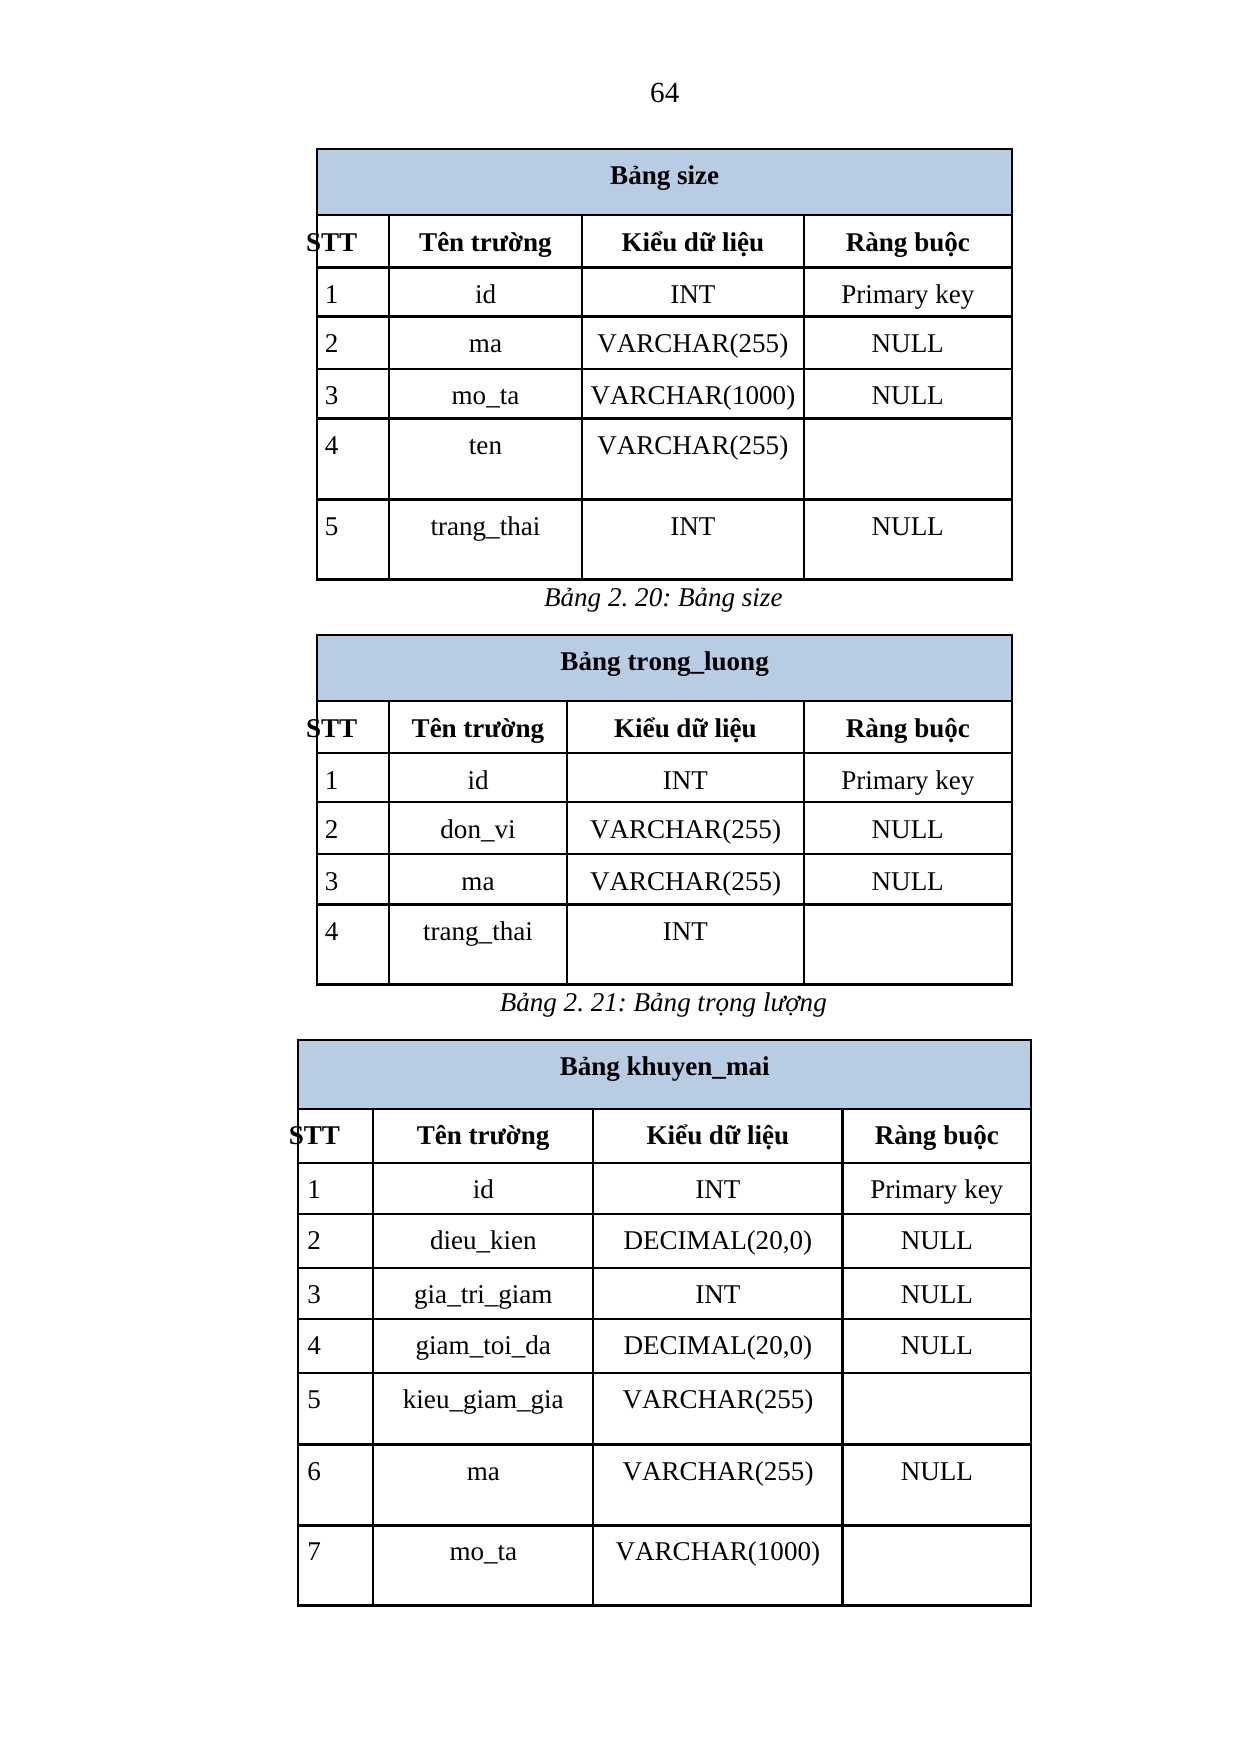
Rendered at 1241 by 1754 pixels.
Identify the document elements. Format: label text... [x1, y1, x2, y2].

table_header Bảng size [318, 150, 1011, 214]
table_cell Ràng buộc [805, 702, 1011, 752]
table_cell INT [594, 1164, 841, 1213]
table_cell id [390, 269, 581, 315]
table_cell dieu_kien [374, 1215, 592, 1267]
table_cell 2 [318, 803, 388, 853]
table_cell VARCHAR(255) [568, 803, 803, 853]
table_cell NULL [805, 501, 1011, 578]
table_cell 4 [299, 1320, 372, 1372]
table_cell Kiểu dữ liệu [583, 216, 803, 266]
table_cell kieu_giam_gia [374, 1374, 592, 1443]
table_cell DECIMAL(20,0) [594, 1320, 841, 1372]
table_cell NULL [805, 803, 1011, 853]
table_cell VARCHAR(255) [594, 1446, 841, 1523]
table_cell don_vi [390, 803, 566, 853]
table_cell VARCHAR(255) [583, 318, 803, 367]
table_cell VARCHAR(255) [583, 420, 803, 498]
table_cell 1 [318, 269, 388, 315]
table_cell VARCHAR(255) [594, 1374, 841, 1443]
table_cell NULL [805, 370, 1011, 417]
table_cell Tên trường [390, 216, 581, 266]
table_cell Tên trường [390, 702, 566, 752]
table_cell Primary key [805, 754, 1011, 801]
table_cell 6 [299, 1446, 372, 1523]
table_cell STT [318, 702, 388, 752]
table_cell [805, 420, 1011, 498]
table_cell 1 [318, 754, 388, 801]
table_cell Kiểu dữ liệu [568, 702, 803, 752]
table_cell 3 [318, 855, 388, 903]
table_cell ma [390, 318, 581, 367]
table_cell NULL [844, 1269, 1030, 1318]
table_cell 5 [299, 1374, 372, 1443]
table_cell ma [374, 1446, 592, 1523]
table_cell VARCHAR(1000) [583, 370, 803, 417]
table_cell INT [568, 754, 803, 801]
table_cell ma [390, 855, 566, 903]
table_cell VARCHAR(1000) [594, 1527, 841, 1604]
table_cell mo_ta [374, 1527, 592, 1604]
table_cell [805, 906, 1011, 983]
table_cell 2 [318, 318, 388, 367]
table_cell giam_toi_da [374, 1320, 592, 1372]
table_cell STT [318, 216, 388, 266]
table_cell STT [299, 1110, 372, 1162]
table_cell 7 [299, 1527, 372, 1604]
table_cell [844, 1527, 1030, 1604]
table_cell NULL [844, 1320, 1030, 1372]
table_cell NULL [805, 318, 1011, 367]
table_cell NULL [844, 1446, 1030, 1523]
table_cell trang_thai [390, 501, 581, 578]
table_header Bảng trong_luong [318, 636, 1011, 700]
table_cell INT [583, 269, 803, 315]
table_cell trang_thai [390, 906, 566, 983]
table_cell NULL [844, 1215, 1030, 1267]
table_cell Tên trường [374, 1110, 592, 1162]
table_cell [844, 1374, 1030, 1443]
table_cell 4 [318, 906, 388, 983]
table_cell 3 [318, 370, 388, 417]
table_cell INT [568, 906, 803, 983]
table_cell Ràng buộc [844, 1110, 1030, 1162]
table_cell 3 [299, 1269, 372, 1318]
table_cell NULL [805, 855, 1011, 903]
table_cell 4 [318, 420, 388, 498]
table_cell ten [390, 420, 581, 498]
table_cell Kiểu dữ liệu [594, 1110, 841, 1162]
table_cell Primary key [844, 1164, 1030, 1213]
table_cell VARCHAR(255) [568, 855, 803, 903]
table_cell id [374, 1164, 592, 1213]
table_header Bảng khuyen_mai [299, 1041, 1030, 1108]
table_cell id [390, 754, 566, 801]
table_cell 1 [299, 1164, 372, 1213]
table_cell gia_tri_giam [374, 1269, 592, 1318]
table_cell Ràng buộc [805, 216, 1011, 266]
table_cell Primary key [805, 269, 1011, 315]
table_cell 5 [318, 501, 388, 578]
table_cell mo_ta [390, 370, 581, 417]
table_cell DECIMAL(20,0) [594, 1215, 841, 1267]
table_cell INT [583, 501, 803, 578]
table_cell 2 [299, 1215, 372, 1267]
table_cell INT [594, 1269, 841, 1318]
